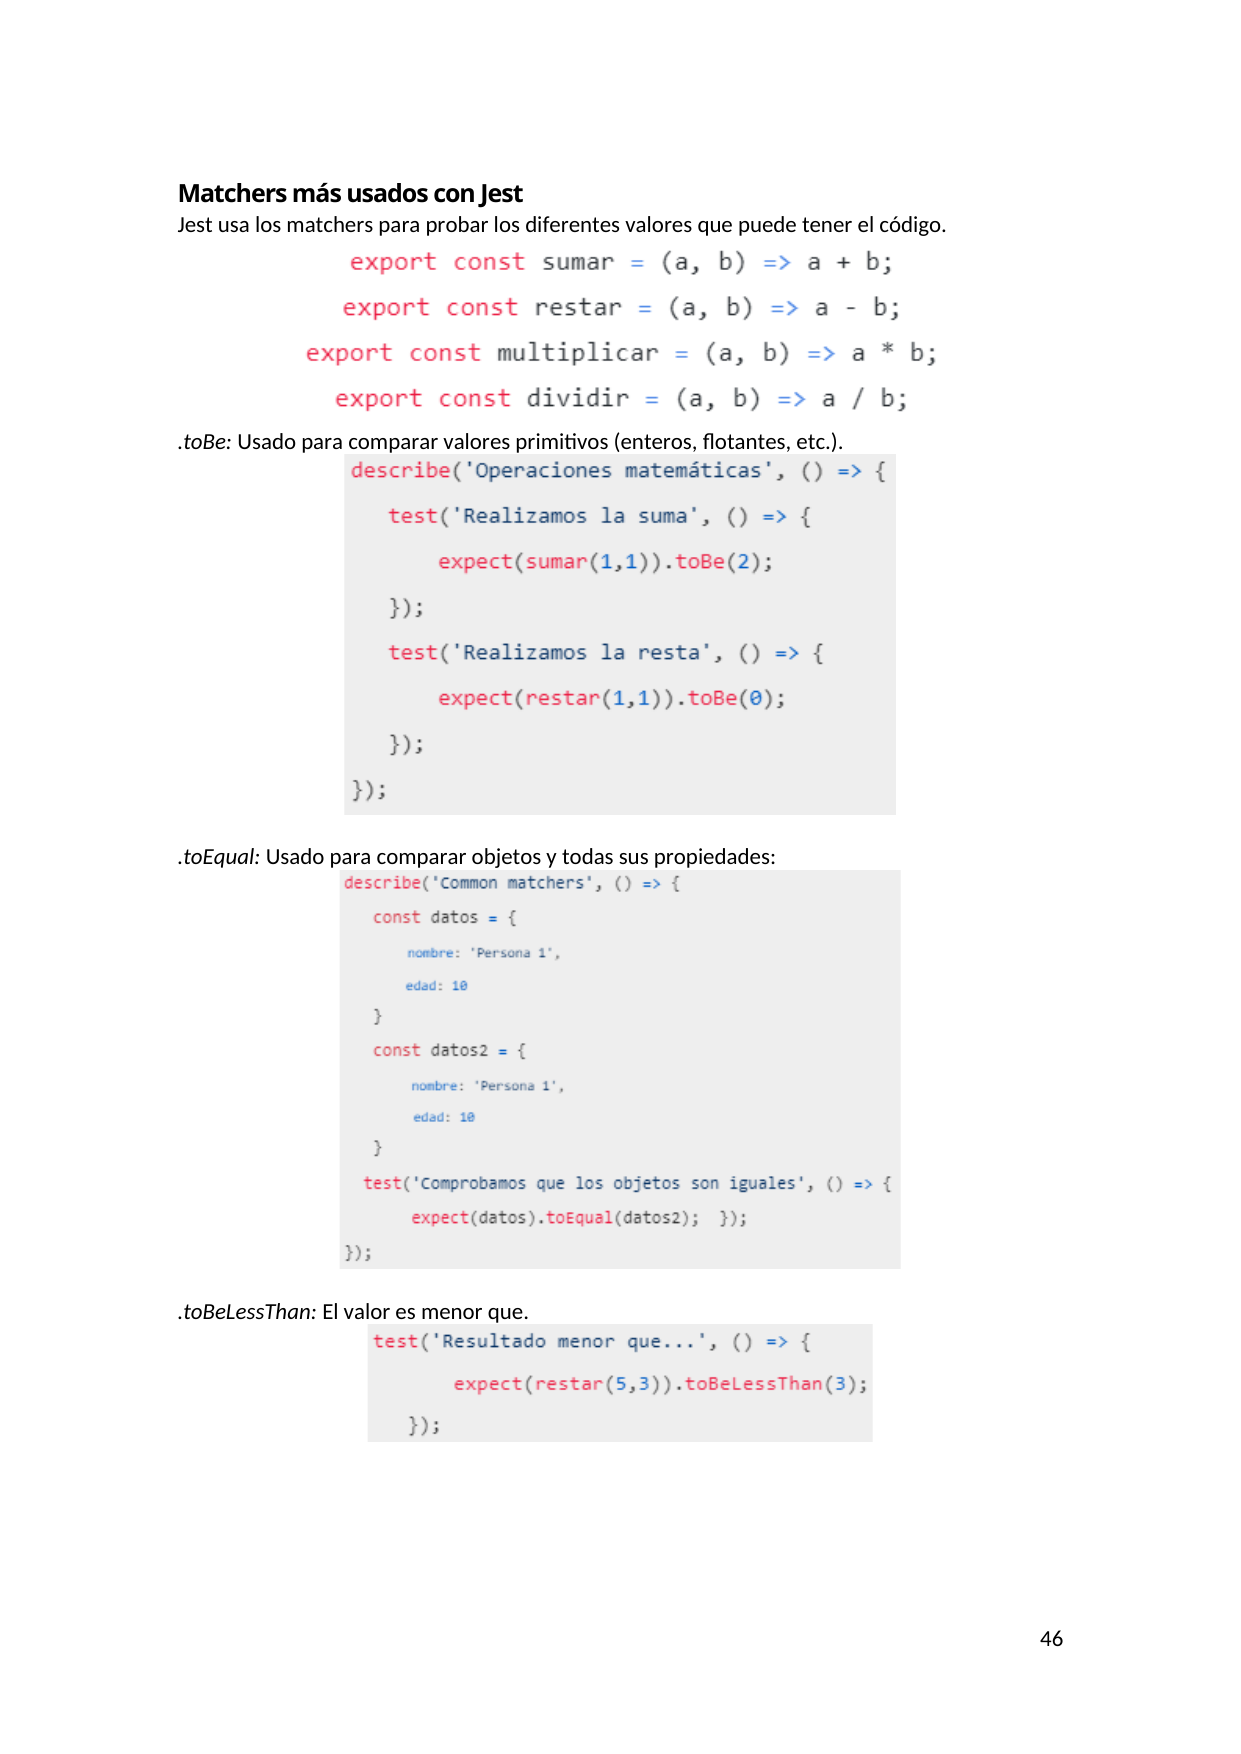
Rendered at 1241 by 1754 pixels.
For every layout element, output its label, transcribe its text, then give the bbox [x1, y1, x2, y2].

picture [339, 870, 901, 1269]
picture [344, 454, 896, 815]
title Matchers más usados con Jest [177, 176, 1063, 210]
text .toEqual: Usado para comparar objetos y todas sus propiedades: [177, 842, 1063, 870]
text Jest usa los matchers para probar los diferentes valores que puede tener el código. [177, 210, 1063, 238]
picture [367, 1324, 873, 1442]
picture [292, 237, 948, 427]
text .toBeLessThan: El valor es menor que. [177, 1297, 1063, 1325]
text .toBe: Usado para comparar valores primitivos (enteros, flotantes, etc.). [177, 427, 1063, 455]
